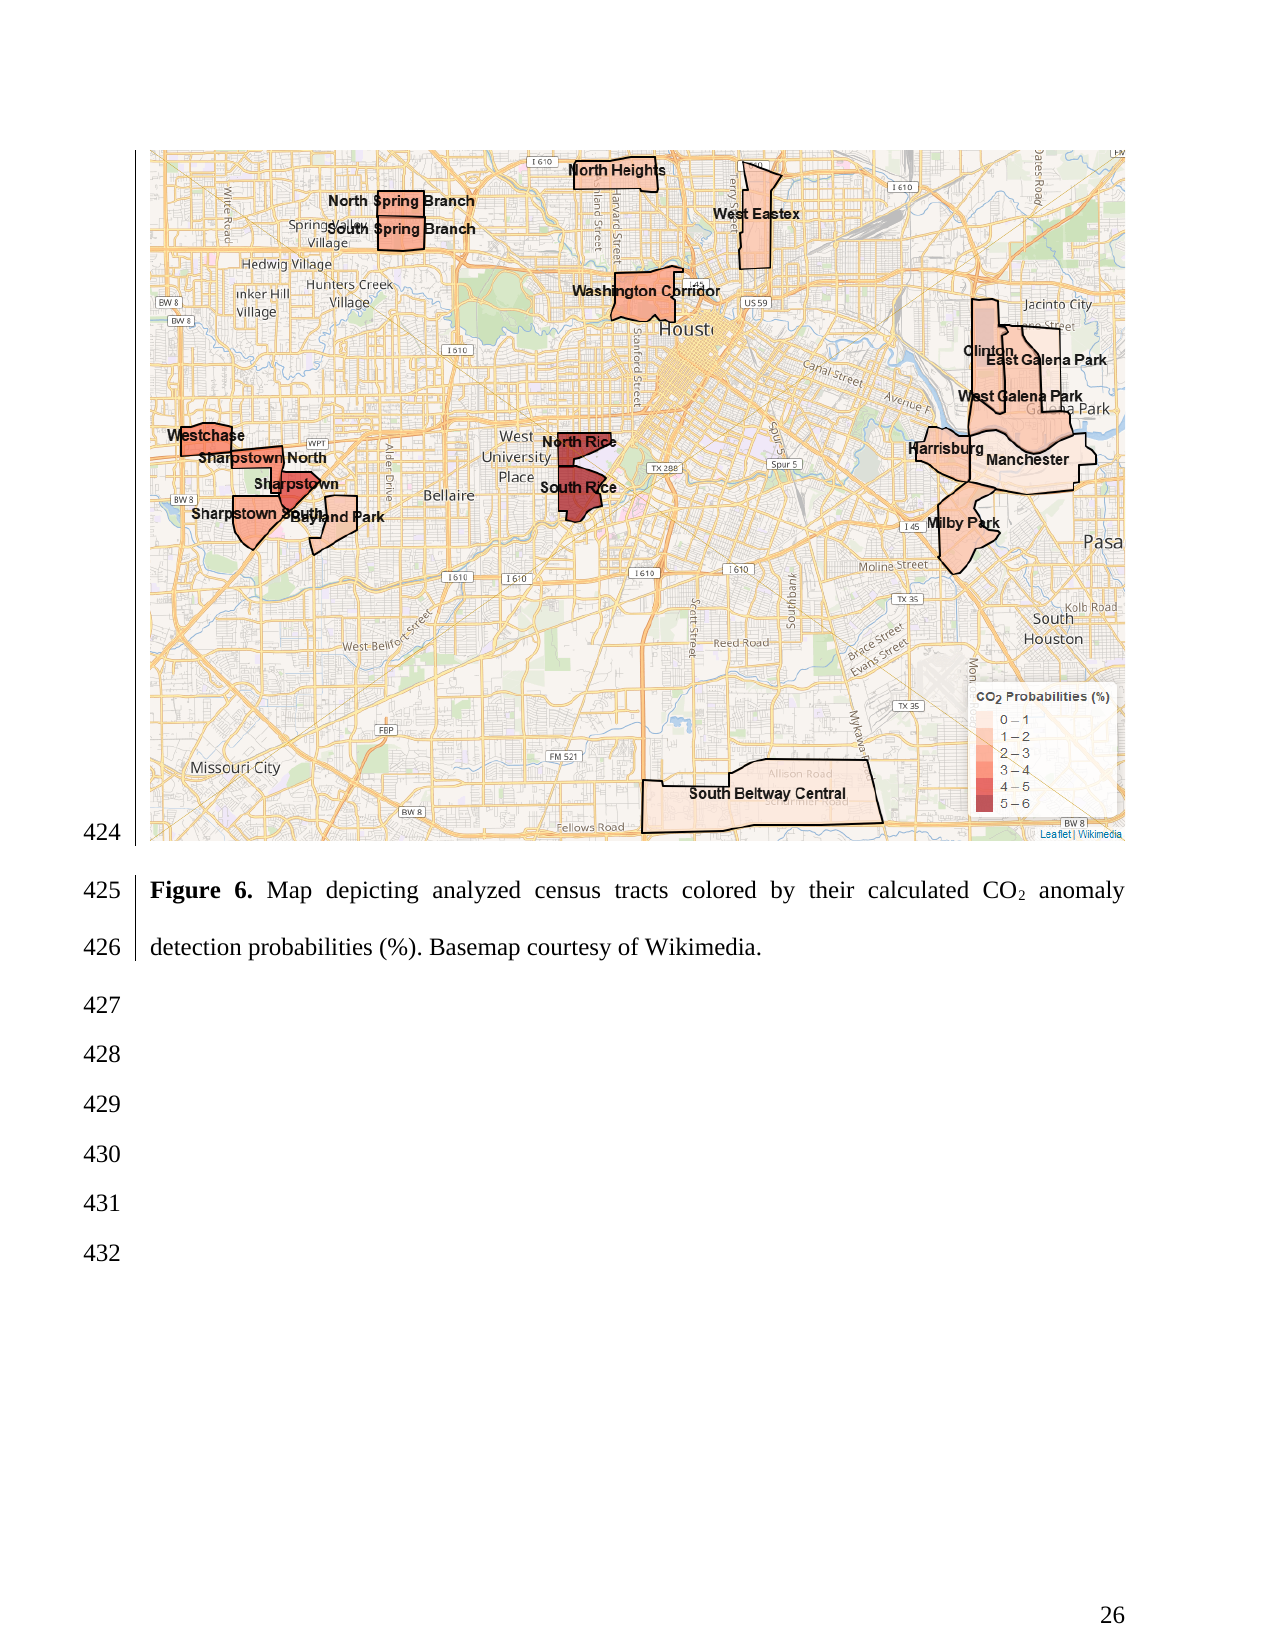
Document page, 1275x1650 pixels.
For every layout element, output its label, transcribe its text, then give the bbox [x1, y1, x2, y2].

picture [150, 151, 636, 839]
picture [152, 150, 1123, 494]
text Figure 6. Map depicting analyzed census tracts colored by their calculated CO2 anomaly detection probabilities (%). Basemap courtesy of Wikimedia. [150, 875, 1125, 961]
picture [639, 151, 1125, 839]
picture [152, 496, 1123, 841]
